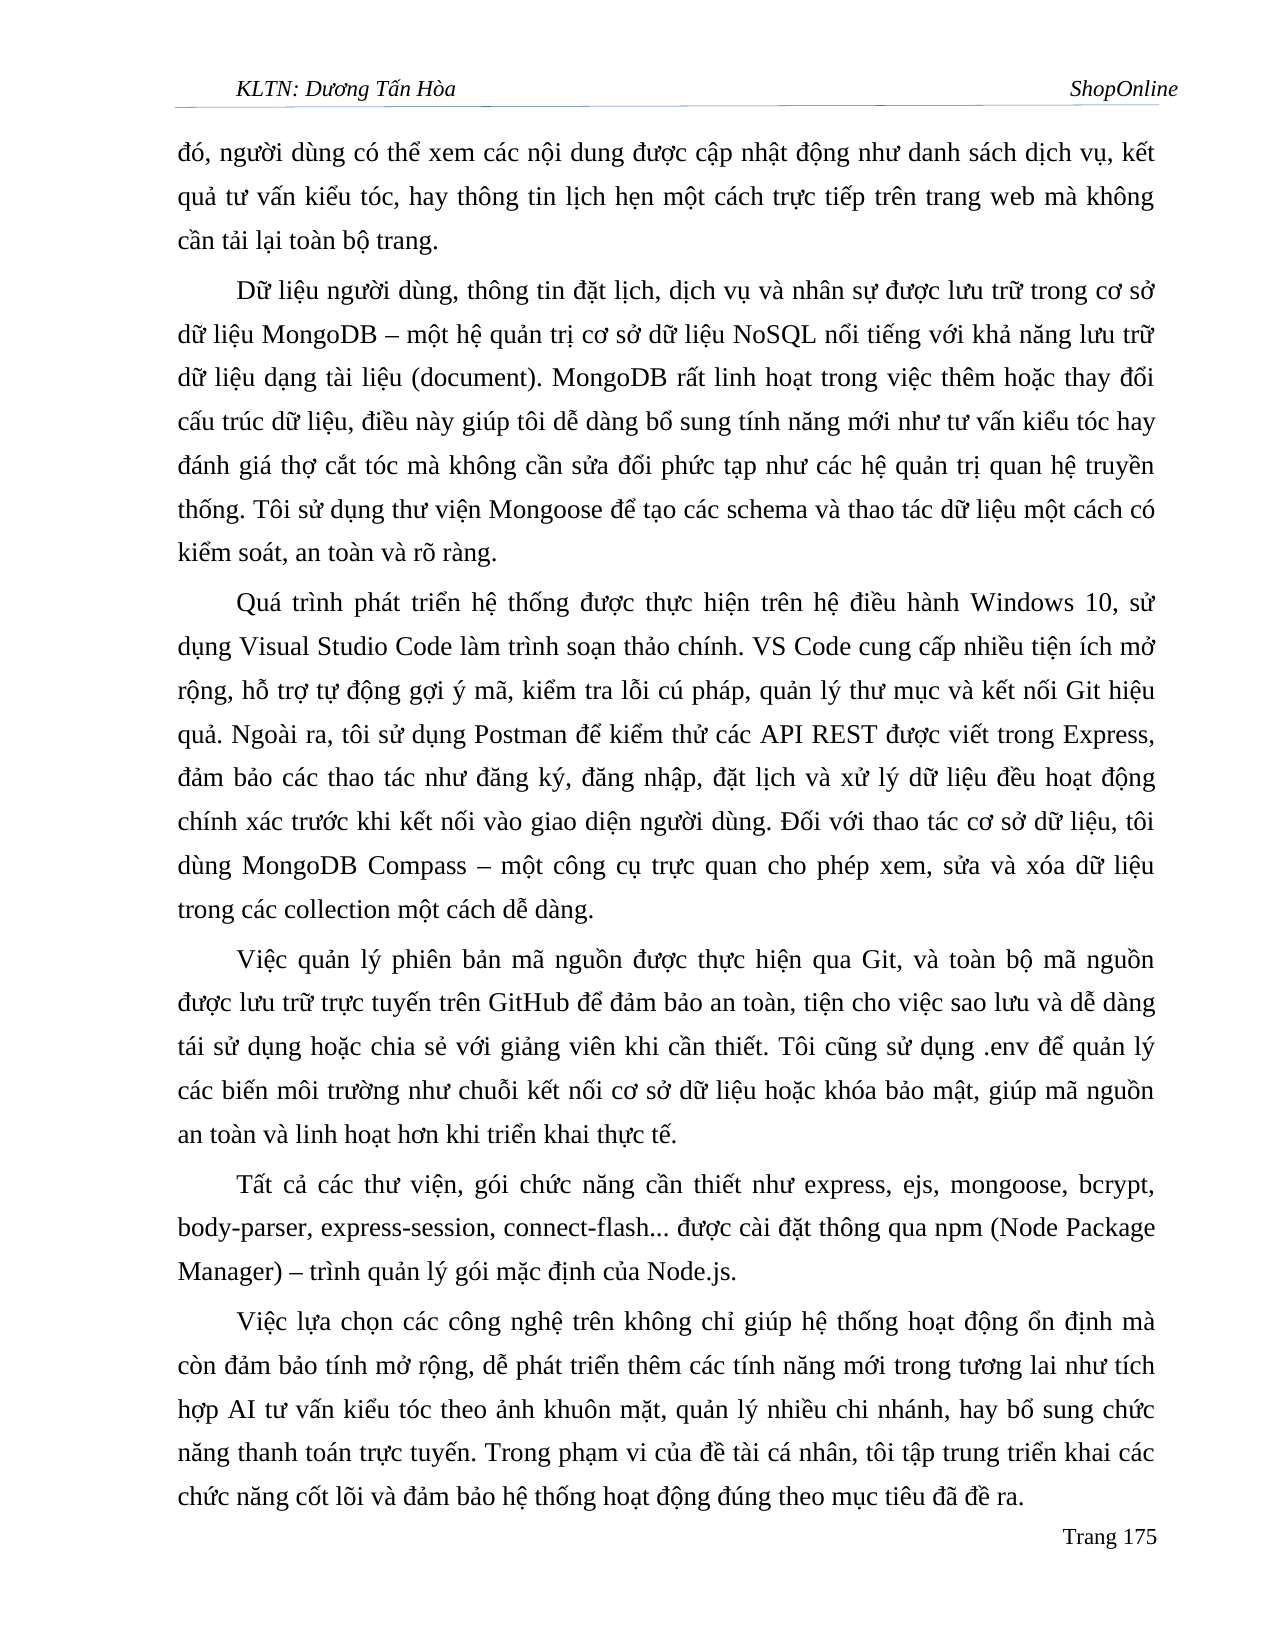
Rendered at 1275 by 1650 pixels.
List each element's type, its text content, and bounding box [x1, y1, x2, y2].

text Việc quản lý phiên bản mã nguồn được thực hiện qua Git, và toàn bộ mã nguồn được lưu trữ trực tuyến trên GitHub để đảm bảo an toàn, tiện cho việc sao lưu và dễ dàng tái sử dụng hoặc chia sẻ với giảng viên khi cần thiết. Tôi cũng sử dụng .env để quản lý các biến môi trường như chuỗi kết nối cơ sở dữ liệu hoặc khóa bảo mật, giúp mã nguồn an toàn và linh hoạt hơn khi triển khai thực tế. [177, 933, 1157, 1152]
text Dữ liệu người dùng, thông tin đặt lịch, dịch vụ và nhân sự được lưu trữ trong cơ sở dữ liệu MongoDB – một hệ quản trị cơ sở dữ liệu NoSQL nổi tiếng với khả năng lưu trữ dữ liệu dạng tài liệu (document). MongoDB rất linh hoạt trong việc thêm hoặc thay đổi cấu trúc dữ liệu, điều này giúp tôi dễ dàng bổ sung tính năng mới như tư vấn kiểu tóc hay đánh giá thợ cắt tóc mà không cần sửa đổi phức tạp như các hệ quản trị quan hệ truyền thống. Tôi sử dụng thư viện Mongoose để tạo các schema và thao tác dữ liệu một cách có kiểm soát, an toàn và rõ ràng. [177, 264, 1157, 571]
text Quá trình phát triển hệ thống được thực hiện trên hệ điều hành Windows 10, sử dụng Visual Studio Code làm trình soạn thảo chính. VS Code cung cấp nhiều tiện ích mở rộng, hỗ trợ tự động gợi ý mã, kiểm tra lỗi cú pháp, quản lý thư mục và kết nối Git hiệu quả. Ngoài ra, tôi sử dụng Postman để kiểm thử các API REST được viết trong Express, đảm bảo các thao tác như đăng ký, đăng nhập, đặt lịch và xử lý dữ liệu đều hoạt động chính xác trước khi kết nối vào giao diện người dùng. Đối với thao tác cơ sở dữ liệu, tôi dùng MongoDB Compass – một công cụ trực quan cho phép xem, sửa và xóa dữ liệu trong các collection một cách dễ dàng. [177, 577, 1157, 927]
text Việc lựa chọn các công nghệ trên không chỉ giúp hệ thống hoạt động ổn định mà còn đảm bảo tính mở rộng, dễ phát triển thêm các tính năng mới trong tương lai như tích hợp AI tư vấn kiểu tóc theo ảnh khuôn mặt, quản lý nhiều chi nhánh, hay bổ sung chức năng thanh toán trực tuyến. Trong phạm vi của đề tài cá nhân, tôi tập trung triển khai các chức năng cốt lõi và đảm bảo hệ thống hoạt động đúng theo mục tiêu đã đề ra. [177, 1296, 1157, 1514]
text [177, 127, 1157, 258]
text Tất cả các thư viện, gói chức năng cần thiết như express, ejs, mongoose, bcrypt, body-parser, express-session, connect-flash... được cài đặt thông qua npm (Node Package Manager) – trình quản lý gói mặc định của Node.js. [177, 1158, 1157, 1289]
